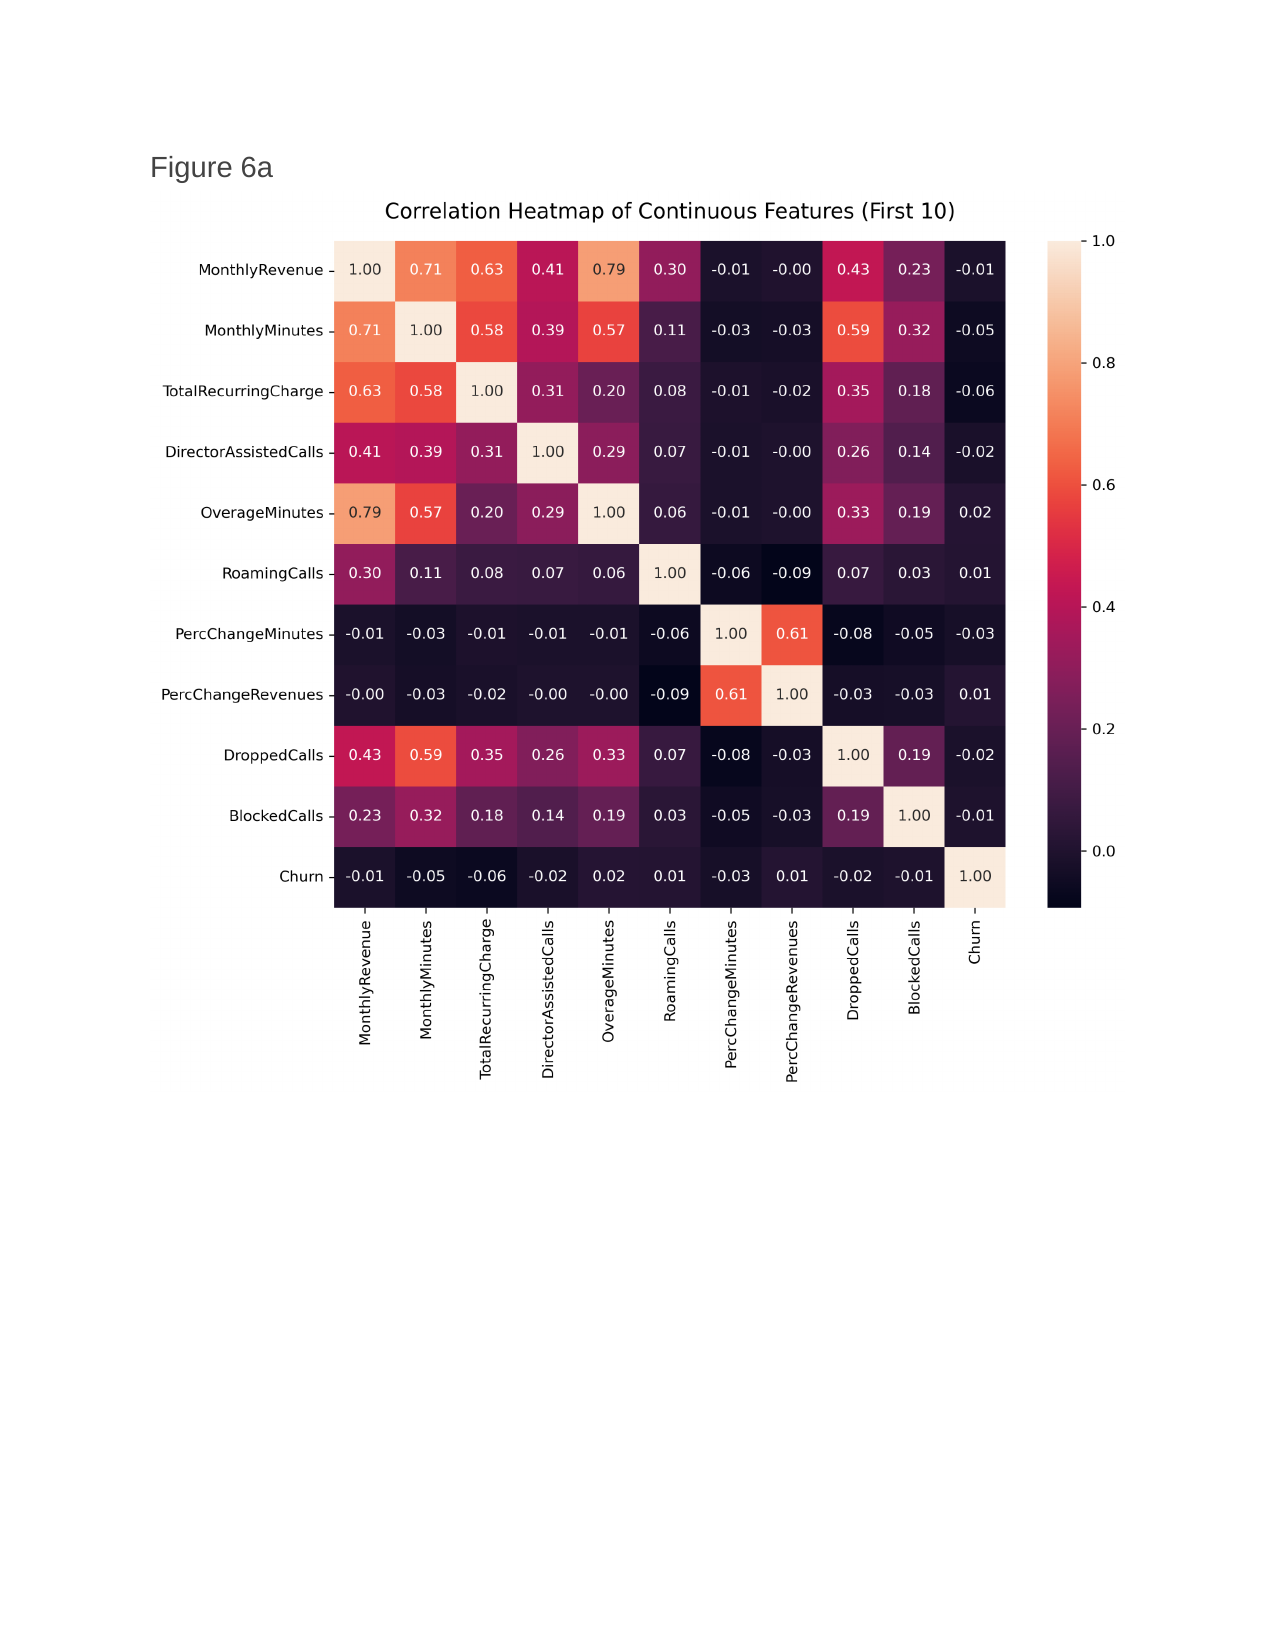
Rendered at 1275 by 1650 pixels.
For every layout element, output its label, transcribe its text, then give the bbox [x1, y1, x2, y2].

subtitle Figure 6a [150, 150, 1125, 183]
picture [150, 191, 1125, 1092]
